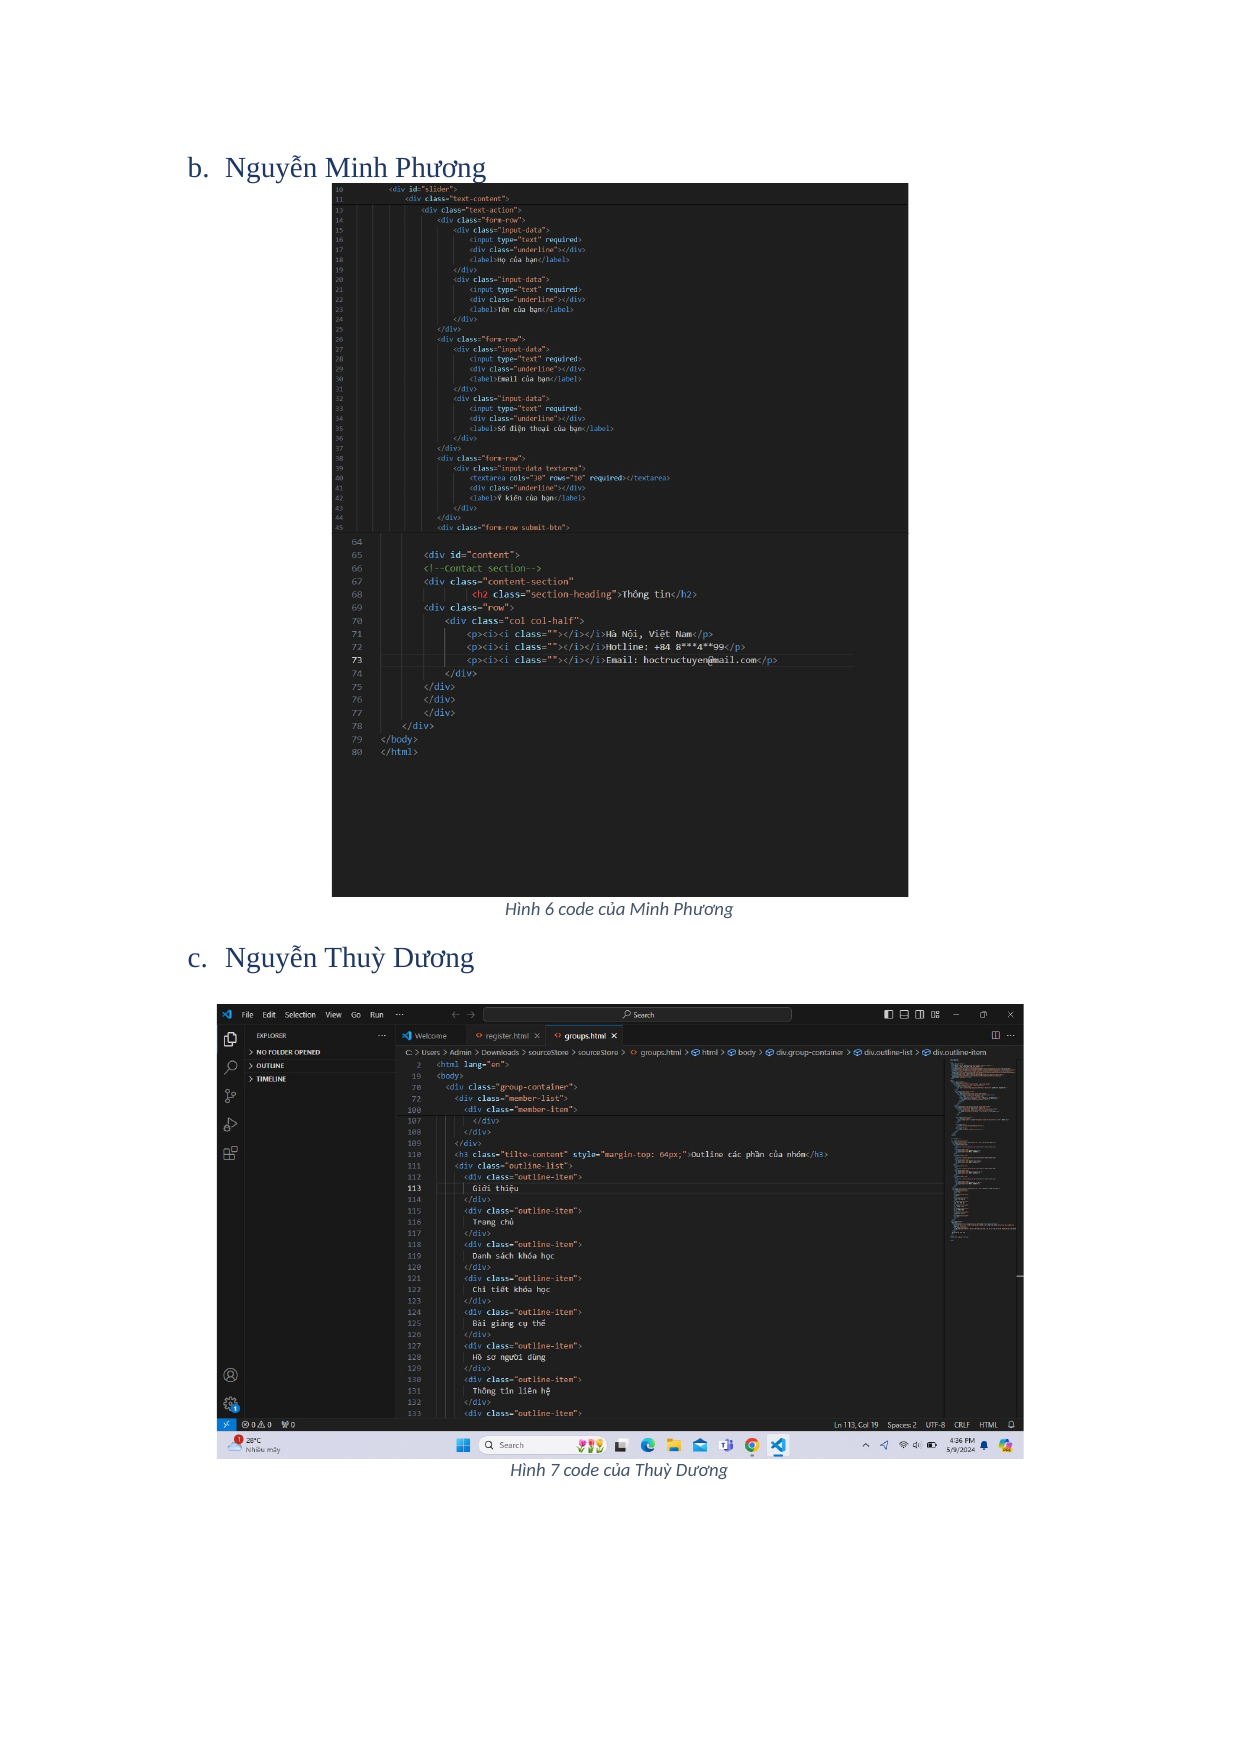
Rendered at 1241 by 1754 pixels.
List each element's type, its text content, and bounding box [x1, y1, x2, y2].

picture [216, 1004, 1024, 1459]
picture [331, 183, 909, 897]
subtitle Nguyễn Thuỳ Dương [187, 941, 1090, 974]
subtitle Nguyễn Minh Phương [187, 150, 1090, 183]
